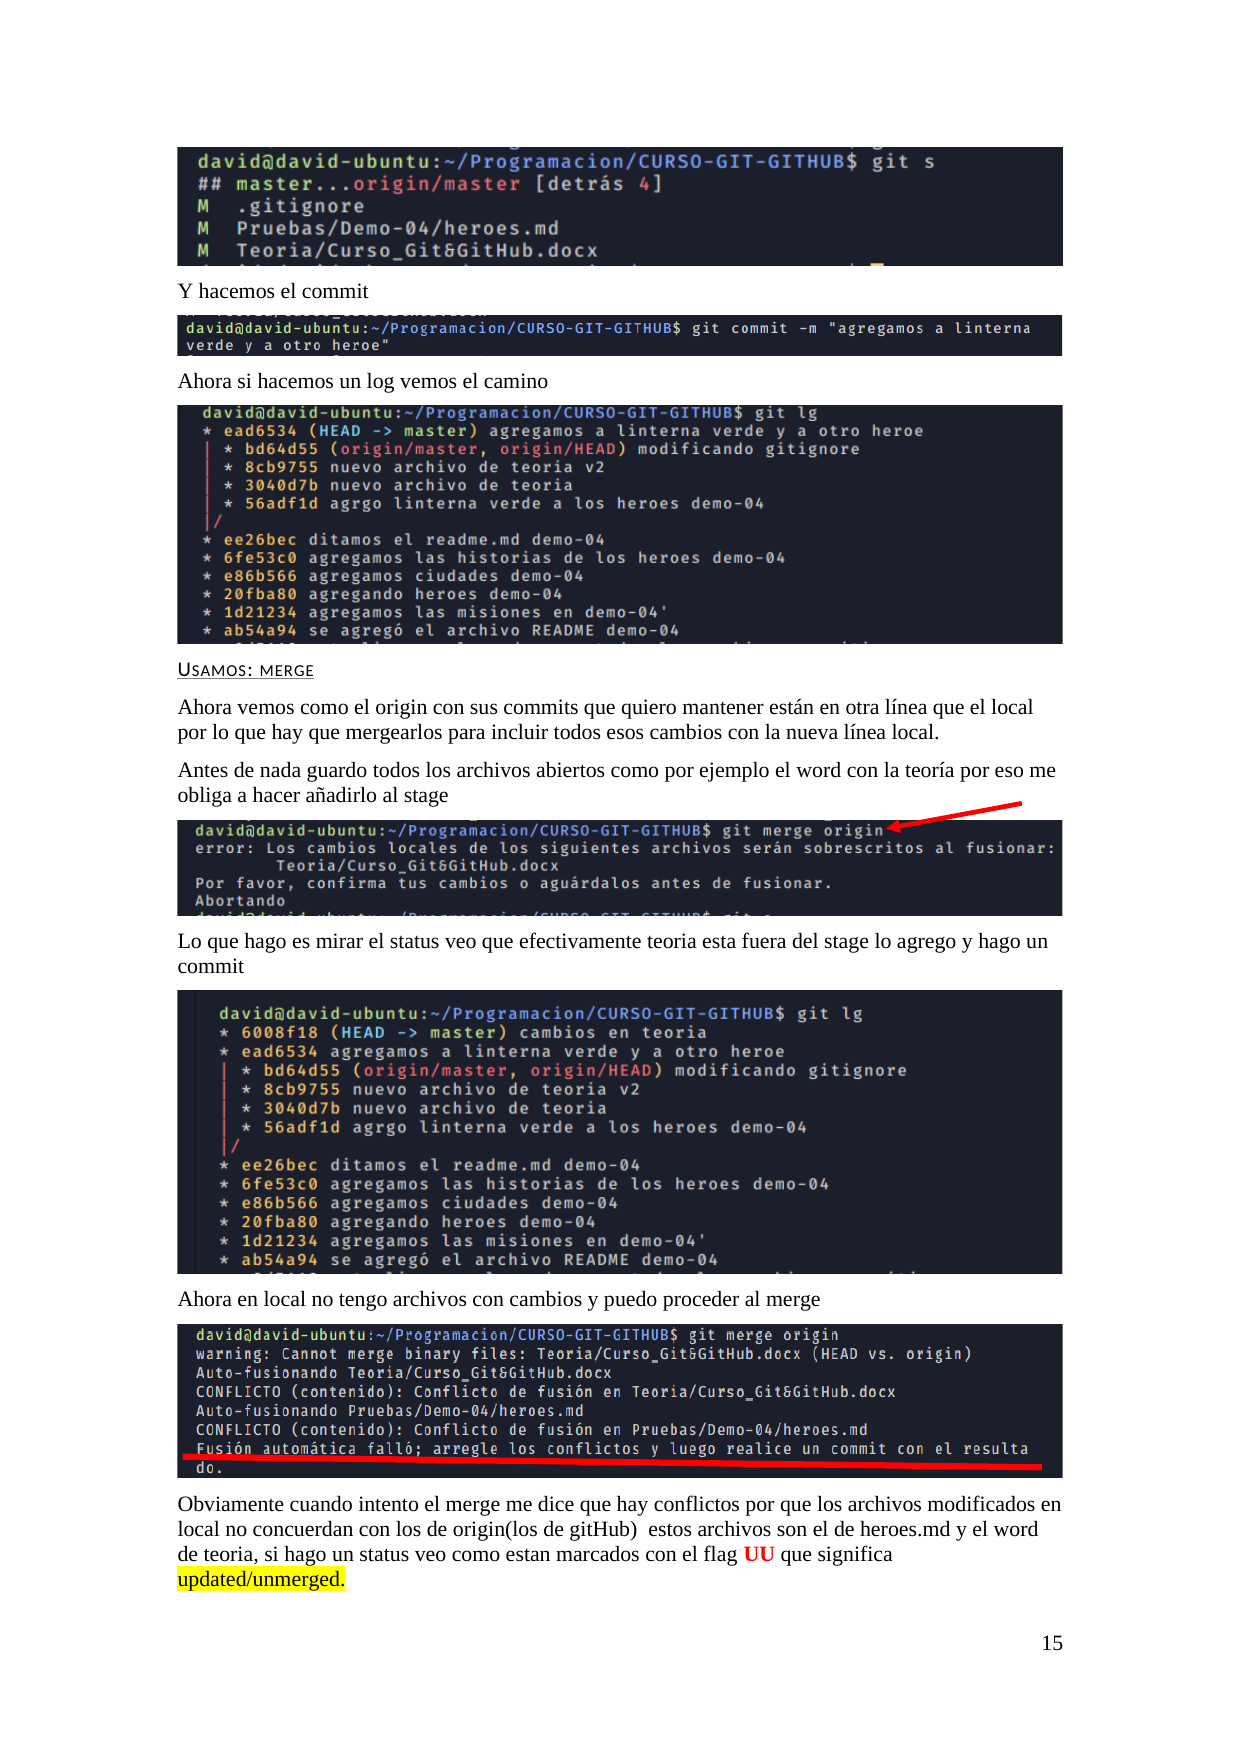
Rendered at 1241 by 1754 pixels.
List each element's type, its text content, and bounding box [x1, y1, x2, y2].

text Ahora en local no tengo archivos con cambios y puedo proceder al merge [177, 1286, 1063, 1312]
text Lo que hago es mirar el status veo que efectivamente teoria esta fuera del stage lo agrego y hago un commit [177, 928, 1063, 978]
text Ahora vemos como el origin con sus commits que quiero mantener están en otra línea que el local por lo que hay que mergearlos para incluir todos esos cambios con la nueva línea local. [177, 694, 1063, 744]
text Usamos: merge [177, 656, 1063, 682]
picture [177, 1324, 1063, 1478]
picture [177, 405, 1063, 644]
picture [177, 820, 1063, 916]
text Antes de nada guardo todos los archivos abiertos como por ejemplo el word con la teoría por eso me obliga a hacer añadirlo al stage [177, 757, 1063, 807]
picture [177, 990, 1063, 1274]
picture [177, 315, 1063, 356]
text Y hacemos el commit [177, 278, 1063, 303]
picture [177, 147, 1063, 266]
text Ahora si hacemos un log vemos el camino [177, 368, 1063, 393]
text Obviamente cuando intento el merge me dice que hay conflictos por que los archivos modificados en local no concuerdan con los de origin(los de gitHub) estos archivos son el de heroes.md y el word de teoria, si hago un status veo como estan marcados con el flag UU que significa updated/unmerged. [177, 1491, 1063, 1591]
